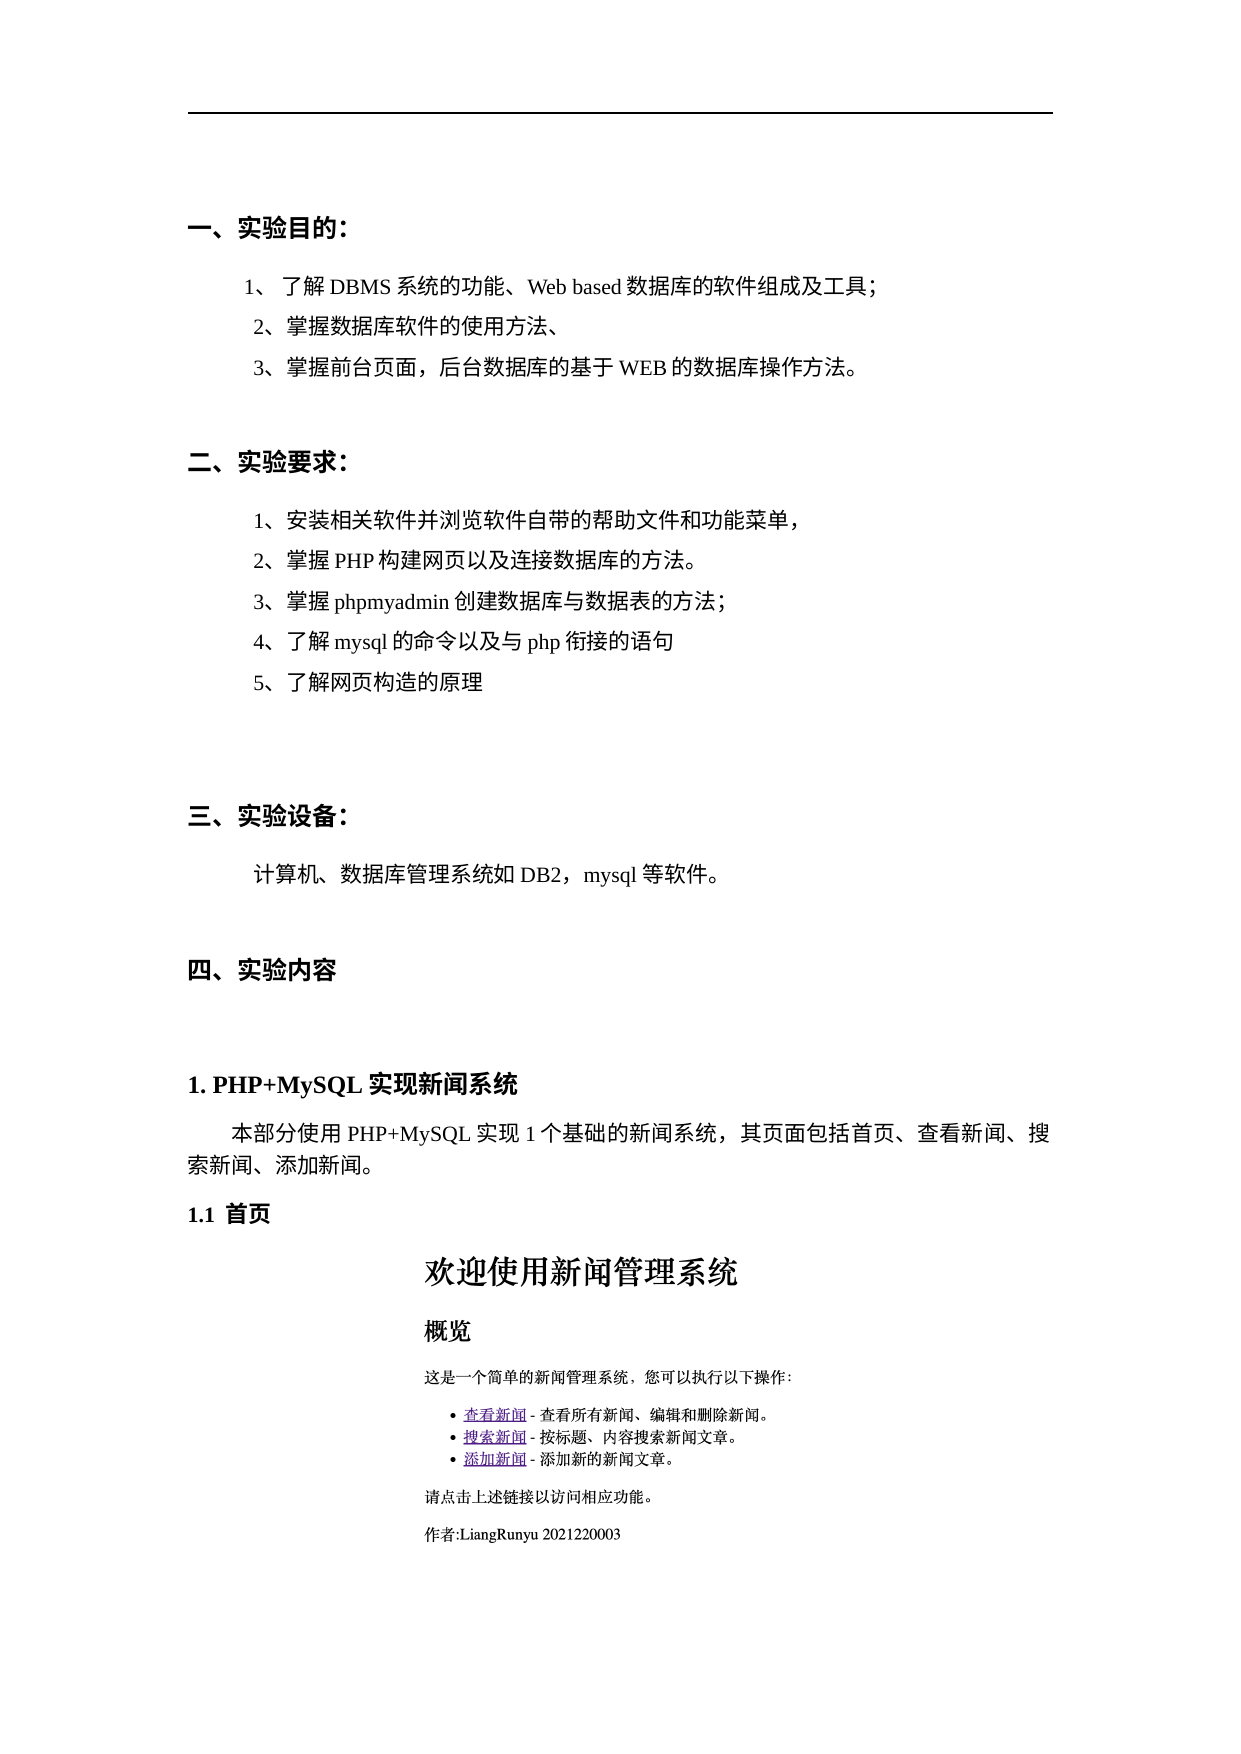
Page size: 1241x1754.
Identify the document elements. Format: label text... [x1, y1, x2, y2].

text 三、实验设备： [187, 782, 1053, 847]
text 5、了解网页构造的原理 [187, 664, 1053, 697]
text 二、实验要求： [187, 428, 1053, 493]
text 本部分使用PHP+MySQL实现1个基础的新闻系统，其页面包括首页、查看新闻、搜索新闻、添加新闻。 [187, 1115, 1053, 1180]
text 1、安装相关软件并浏览软件自带的帮助文件和功能菜单， [187, 503, 1053, 535]
text 2、掌握数据库软件的使用方法、 [253, 309, 1053, 341]
list 首页 [187, 1180, 1053, 1245]
text 四、实验内容 [187, 936, 1053, 1001]
picture [419, 1245, 865, 1546]
list 了解DBMS系统的功能、Web based数据库的软件组成及工具； [244, 268, 1053, 301]
text 3、掌握phpmyadmin创建数据库与数据表的方法； [187, 583, 1053, 616]
text 一、实验目的： [187, 194, 1053, 259]
text 计算机、数据库管理系统如DB2，mysql 等软件。 [187, 856, 1053, 889]
text 3、掌握前台页面，后台数据库的基于WEB的数据库操作方法。 [253, 349, 1053, 382]
text 4、了解mysql的命令以及与php衔接的语句 [187, 624, 1053, 656]
text 1. PHP+MySQL实现新闻系统 [187, 1050, 1053, 1115]
text 2、掌握PHP构建网页以及连接数据库的方法。 [187, 543, 1053, 576]
